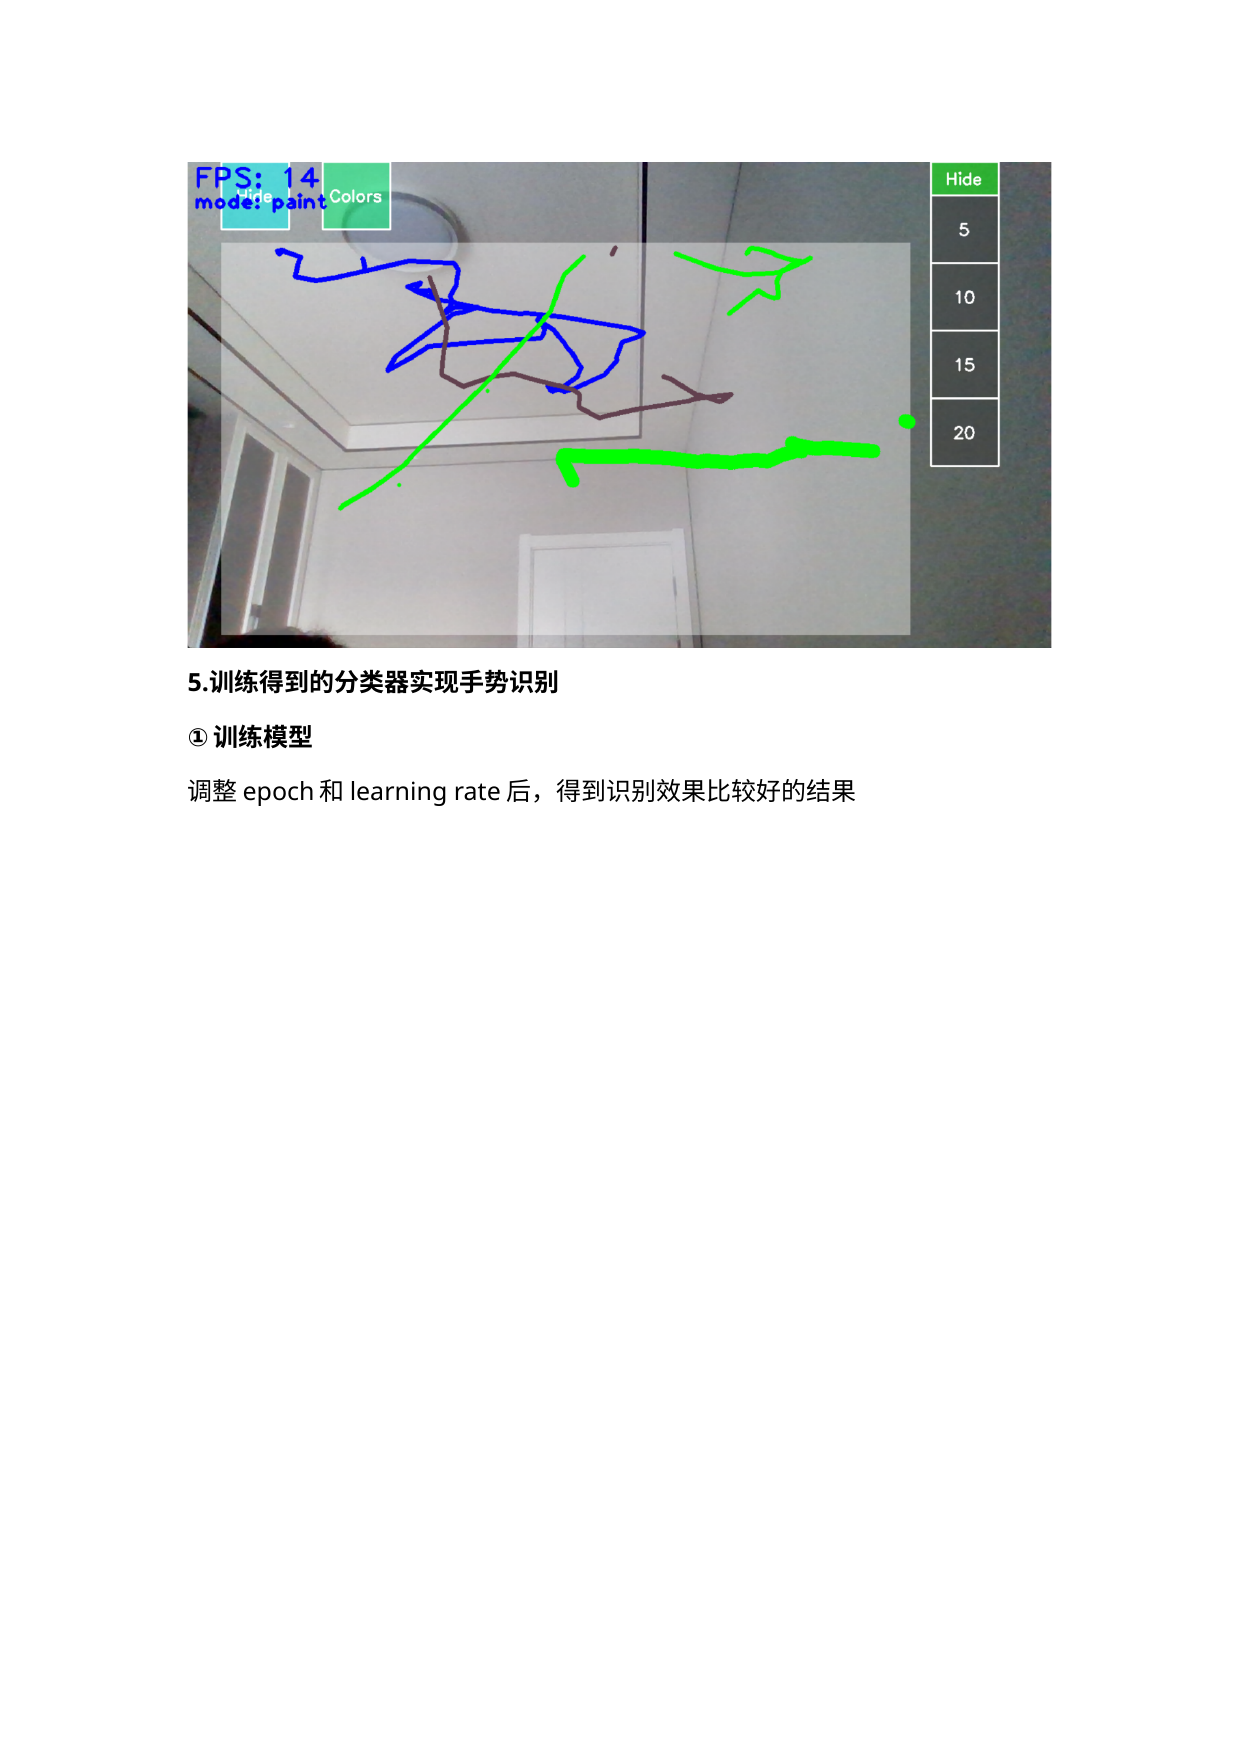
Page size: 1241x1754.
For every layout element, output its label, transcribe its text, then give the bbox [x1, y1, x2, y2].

picture [187, 162, 1052, 648]
text 5.训练得到的分类器实现手势识别 [187, 663, 1053, 699]
text ①训练模型 [187, 717, 1053, 753]
text 调整epoch和learning rate后，得到识别效果比较好的结果 [187, 772, 1053, 808]
